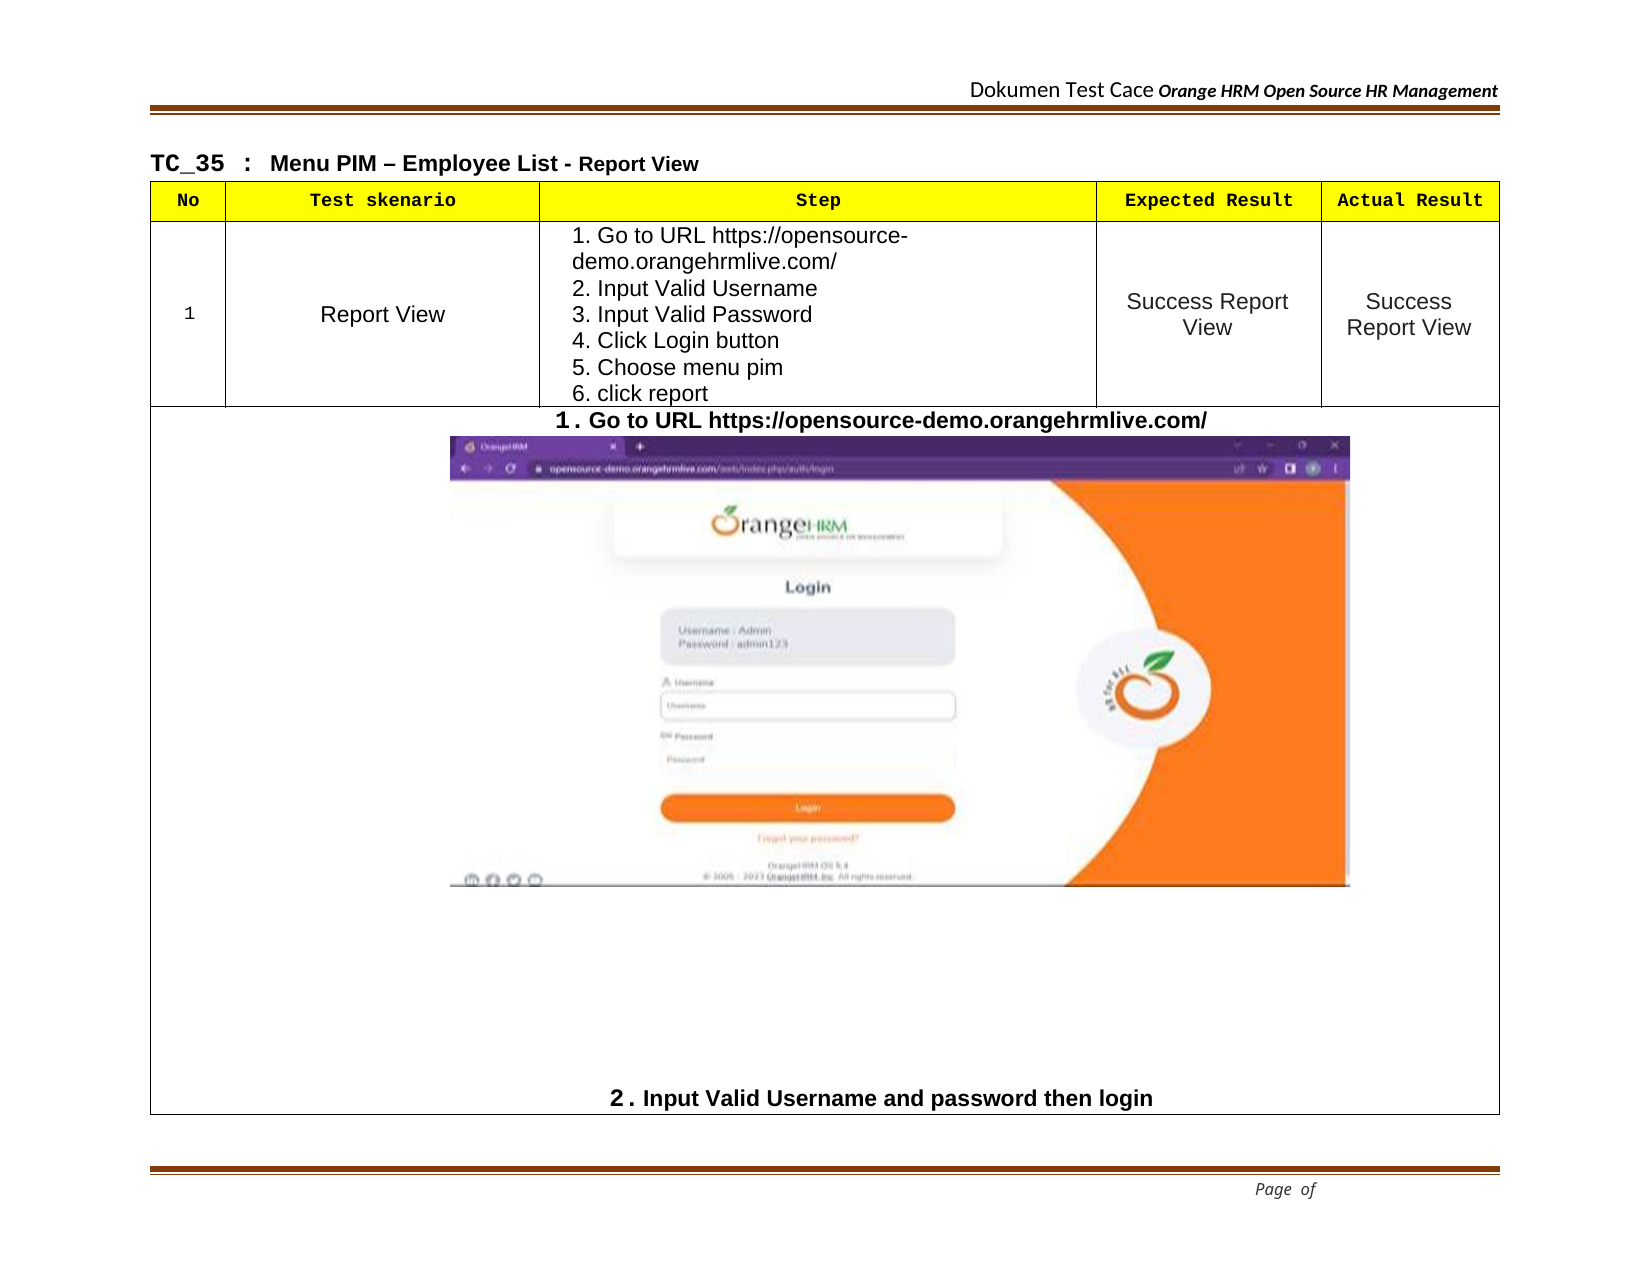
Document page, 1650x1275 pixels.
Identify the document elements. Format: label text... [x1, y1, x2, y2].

table_cell 1. Go to URL https://opensource-demo.orangehrmlive.com/ 2. Input Valid Username 3. Input Valid Password 4. Click Login button 5. Choose menu pim 6. click report [540, 222, 1096, 406]
table_header Actual Result [1322, 182, 1499, 221]
table_header Expected Result [1097, 182, 1321, 221]
subtitle TC_35 : Menu PIM – Employee List - Report View [150, 150, 1500, 179]
table_header No [151, 182, 225, 221]
table_header Test skenario [226, 182, 539, 221]
table_cell Report View [226, 222, 539, 406]
table_cell Success Report View [1097, 222, 1321, 406]
picture [450, 436, 1350, 887]
table_cell Success Report View [1322, 222, 1499, 406]
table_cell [151, 407, 1499, 1114]
table_header Step [540, 182, 1096, 221]
table_cell 1 [151, 222, 225, 406]
